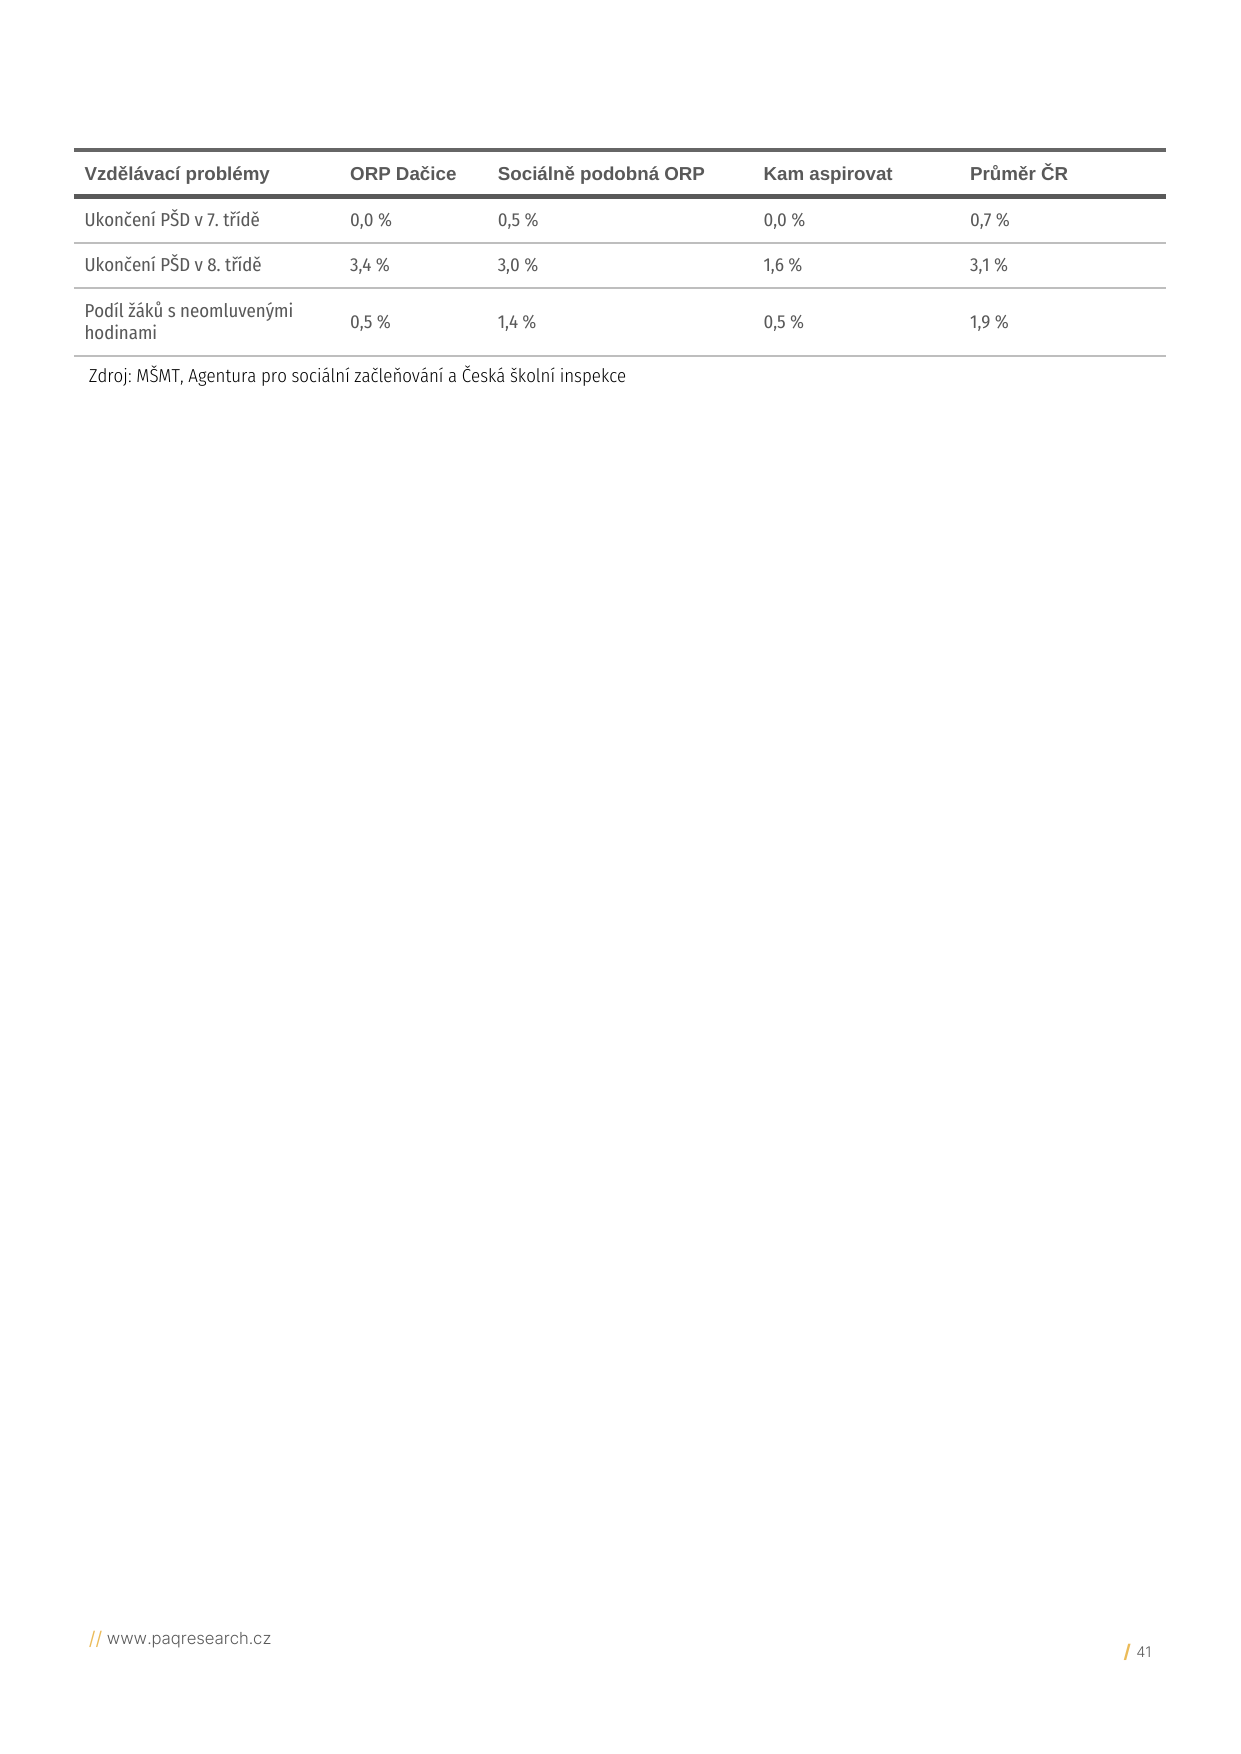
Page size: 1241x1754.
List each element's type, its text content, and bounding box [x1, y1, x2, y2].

table_header Sociálně podobná ORP [487, 152, 753, 194]
table_header Průměr ČR [960, 152, 1166, 194]
table_header ORP Dačice [340, 152, 487, 194]
table_cell Ukončení PŠD v 8. třídě [74, 244, 339, 287]
table_cell 0,0 % [340, 199, 487, 242]
table_cell 0,0 % [753, 199, 959, 242]
table_cell 1,6 % [753, 244, 959, 287]
table_cell 3,4 % [340, 244, 487, 287]
table_cell 3,1 % [960, 244, 1166, 287]
table_cell 1,4 % [487, 289, 753, 355]
text Zdroj: MŠMT, Agentura pro sociální začleňování a Česká školní inspekce [89, 357, 1152, 387]
table_cell 0,5 % [487, 199, 753, 242]
table_header Kam aspirovat [753, 152, 959, 194]
table_cell Ukončení PŠD v 7. třídě [74, 199, 339, 242]
table_cell 0,5 % [340, 289, 487, 355]
table_cell 3,0 % [487, 244, 753, 287]
table_header Vzdělávací problémy [74, 152, 339, 194]
table_cell 1,9 % [960, 289, 1166, 355]
table_cell Podíl žáků s neomluvenými hodinami [74, 289, 339, 355]
table_cell 0,5 % [753, 289, 959, 355]
table_cell 0,7 % [960, 199, 1166, 242]
